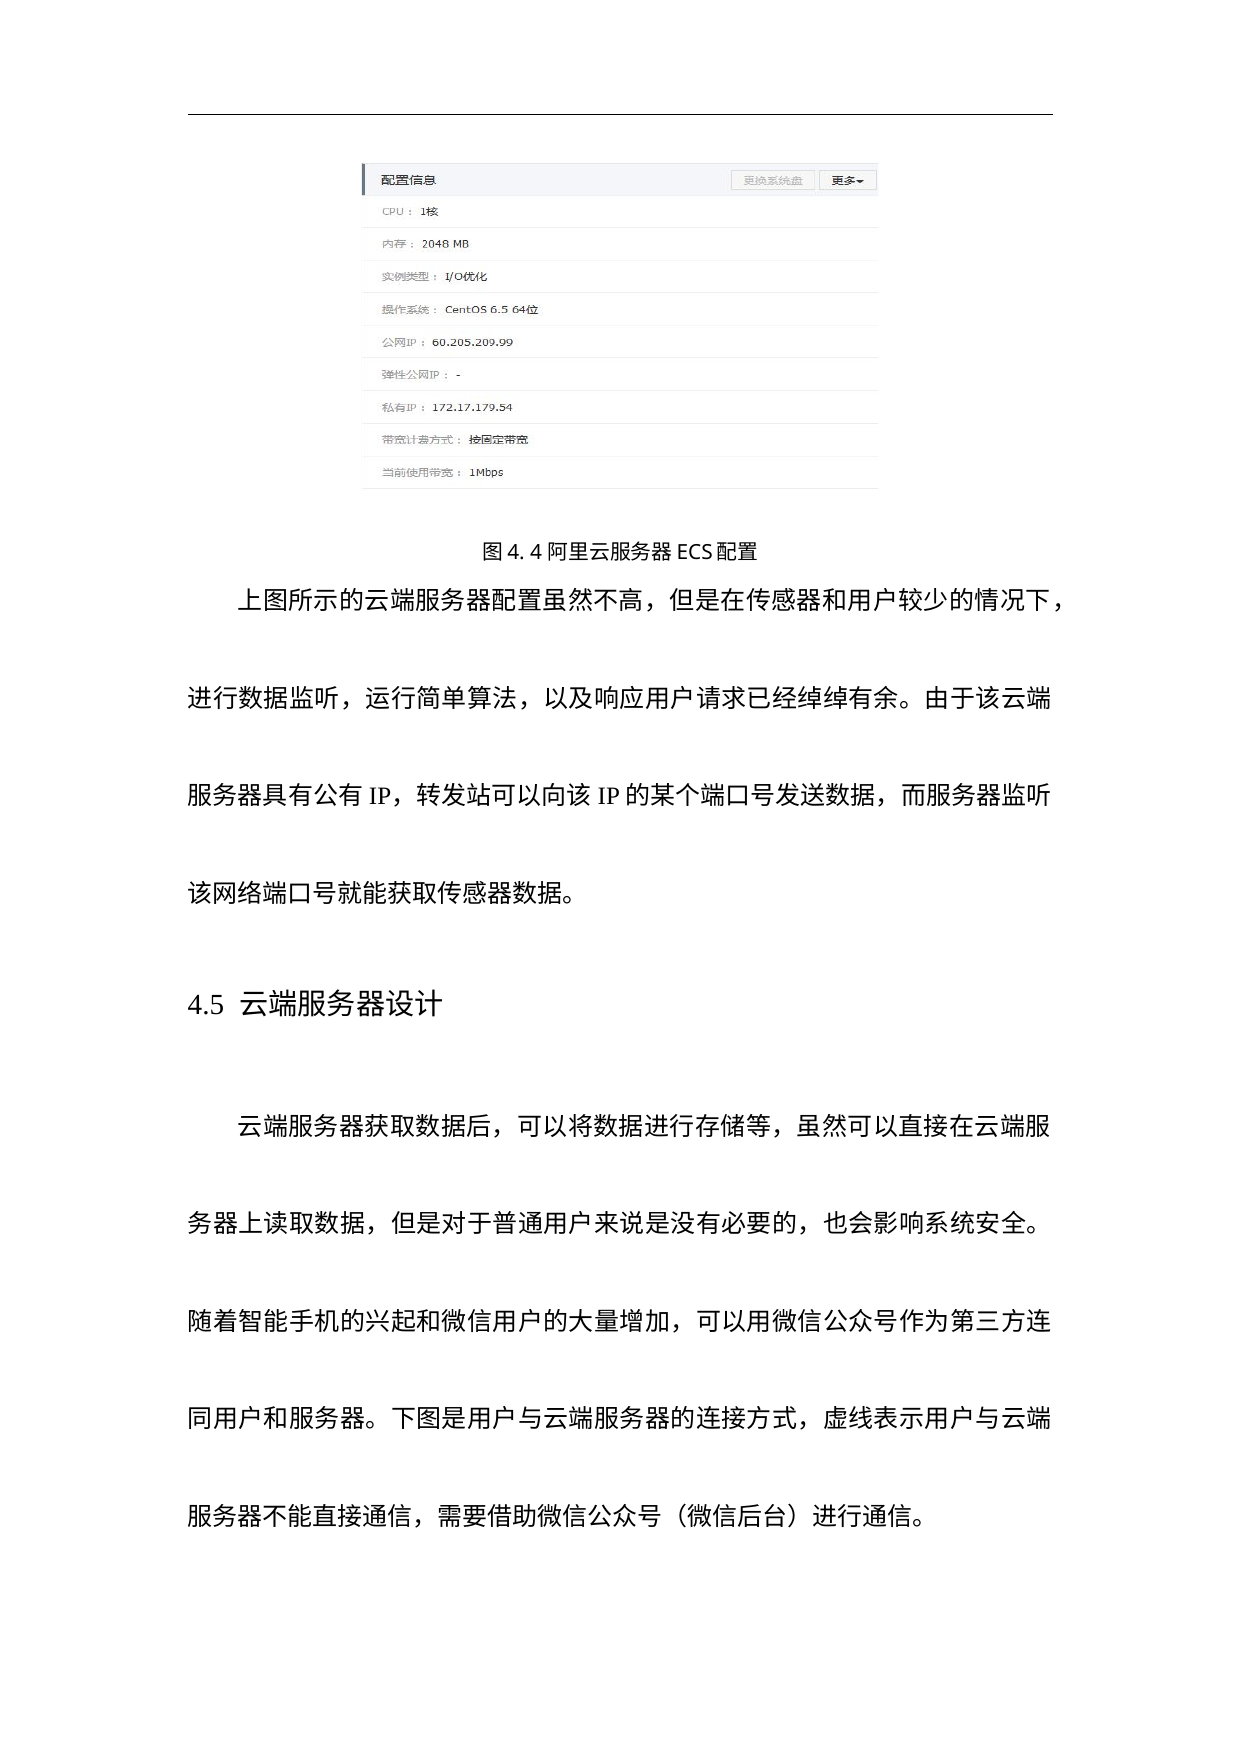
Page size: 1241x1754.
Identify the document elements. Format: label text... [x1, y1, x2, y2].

text 上图所示的云端服务器配置虽然不高，但是在传感器和用户较少的情况下，进行数据监听，运行简单算法，以及响应用户请求已经绰绰有余。由于该云端服务器具有公有IP，转发站可以向该IP的某个端口号发送数据，而服务器监听该网络端口号就能获取传感器数据。 [187, 566, 1053, 924]
text 云端服务器获取数据后，可以将数据进行存储等，虽然可以直接在云端服务器上读取数据，但是对于普通用户来说是没有必要的，也会影响系统安全。随着智能手机的兴起和微信用户的大量增加，可以用微信公众号作为第三方连同用户和服务器。下图是用户与云端服务器的连接方式，虚线表示用户与云端服务器不能直接通信，需要借助微信公众号（微信后台）进行通信。 [187, 1092, 1053, 1547]
list 云端服务器设计 [187, 969, 1053, 1034]
text 图4. 4 阿里云服务器ECS配置 [187, 534, 1053, 566]
picture [361, 162, 879, 491]
